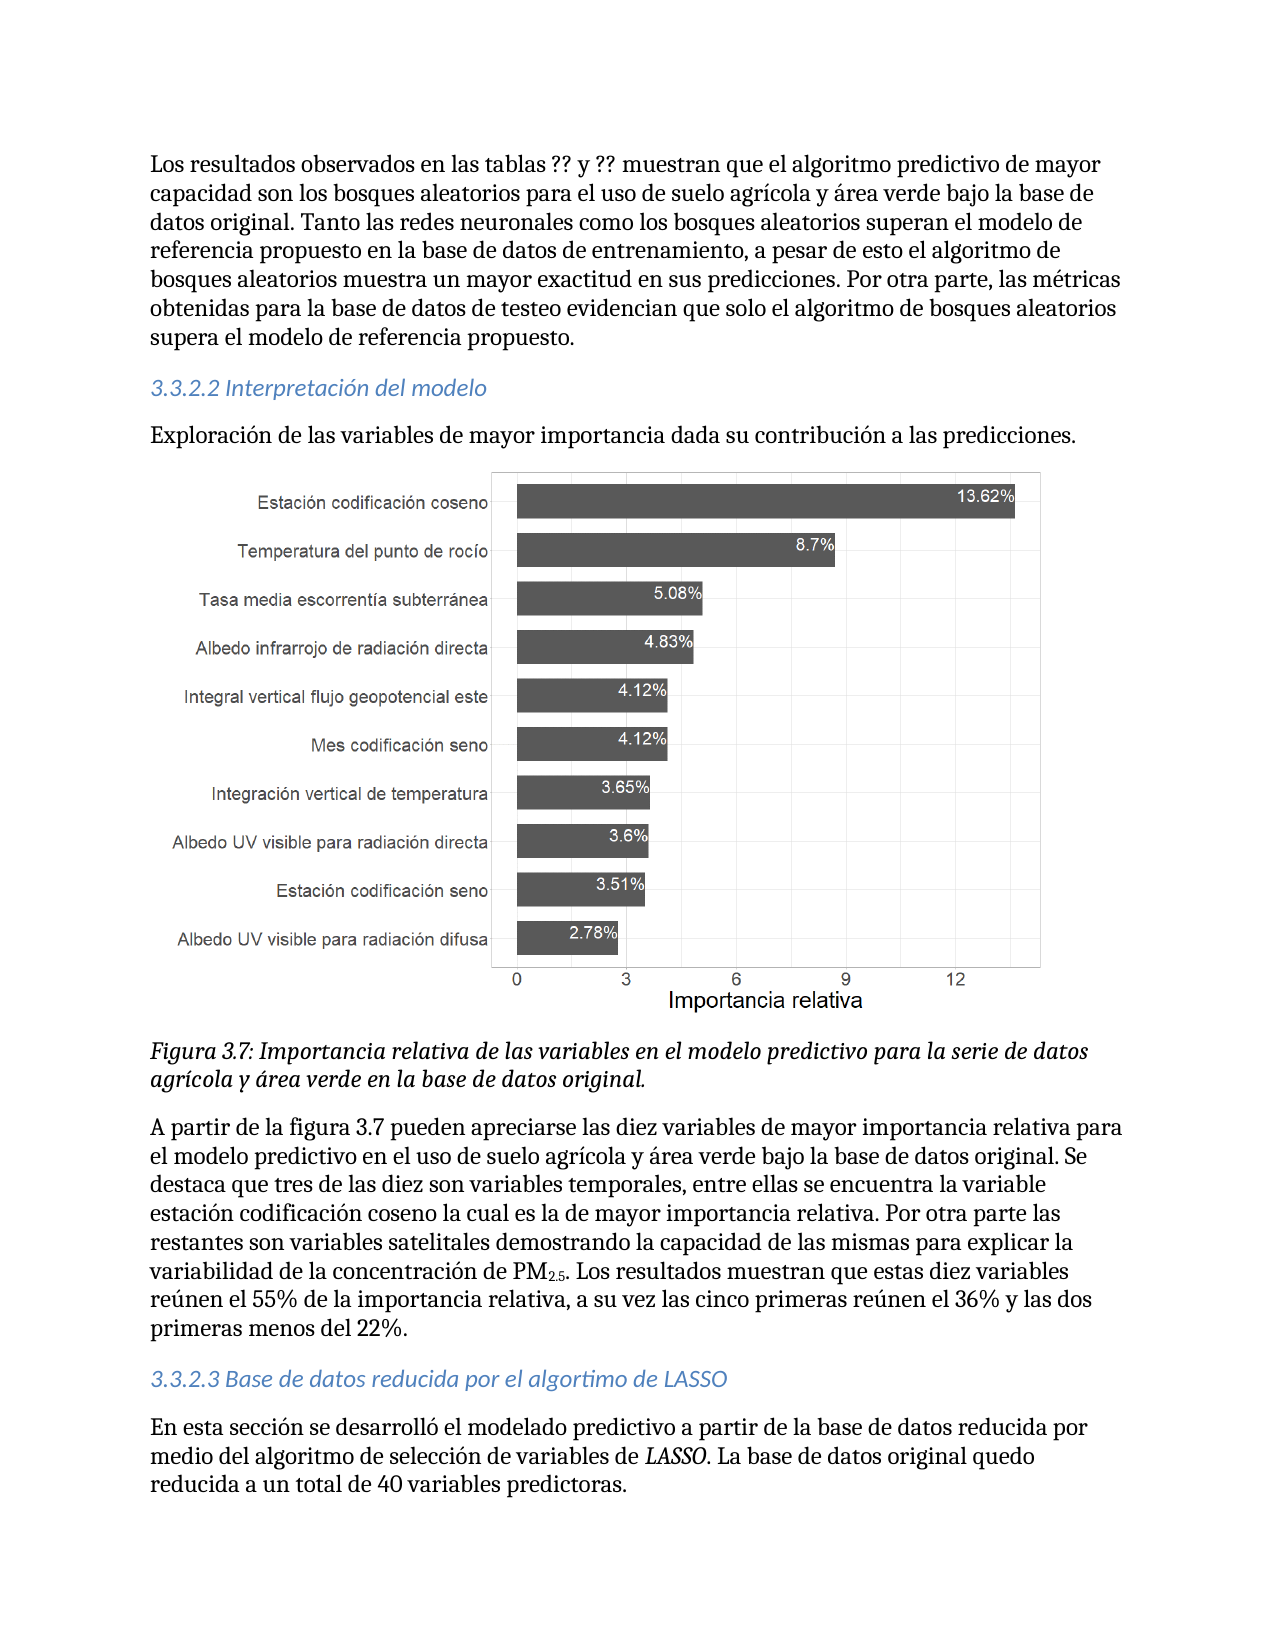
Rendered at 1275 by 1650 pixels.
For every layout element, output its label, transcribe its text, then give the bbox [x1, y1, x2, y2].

text En esta sección se desarrolló el modelado predictivo a partir de la base de datos reducida por medio del algoritmo de selección de variables de LASSO. La base de datos original quedo reducida a un total de 40 variables predictoras. [150, 1413, 1125, 1499]
subtitle 3.3.2.2 Interpretación del modelo [150, 372, 1125, 403]
text Los resultados observados en las tablas ?? y ?? muestran que el algoritmo predictivo de mayor capacidad son los bosques aleatorios para el uso de suelo agrícola y área verde bajo la base de datos original. Tanto las redes neuronales como los bosques aleatorios superan el modelo de referencia propuesto en la base de datos de entrenamiento, a pesar de esto el algoritmo de bosques aleatorios muestra un mayor exactitud en sus predicciones. Por otra parte, las métricas obtenidas para la base de datos de testeo evidencian que solo el algoritmo de bosques aleatorios supera el modelo de referencia propuesto. [150, 150, 1125, 351]
picture [168, 468, 1044, 1016]
text Figura 3.7: Importancia relativa de las variables en el modelo predictivo para la serie de datos agrícola y área verde en la base de datos original. [150, 1037, 1125, 1094]
text A partir de la figura 3.7 pueden apreciarse las diez variables de mayor importancia relativa para el modelo predictivo en el uso de suelo agrícola y área verde bajo la base de datos original. Se destaca que tres de las diez son variables temporales, entre ellas se encuentra la variable estación codificación coseno la cual es la de mayor importancia relativa. Por otra parte las restantes son variables satelitales demostrando la capacidad de las mismas para explicar la variabilidad de la concentración de PM2.5. Los resultados muestran que estas diez variables reúnen el 55% de la importancia relativa, a su vez las cinco primeras reúnen el 36% y las dos primeras menos del 22%. [150, 1113, 1125, 1343]
subtitle 3.3.2.3 Base de datos reducida por el algortimo de LASSO [150, 1364, 1125, 1394]
text Exploración de las variables de mayor importancia dada su contribución a las predicciones. [150, 421, 1125, 450]
